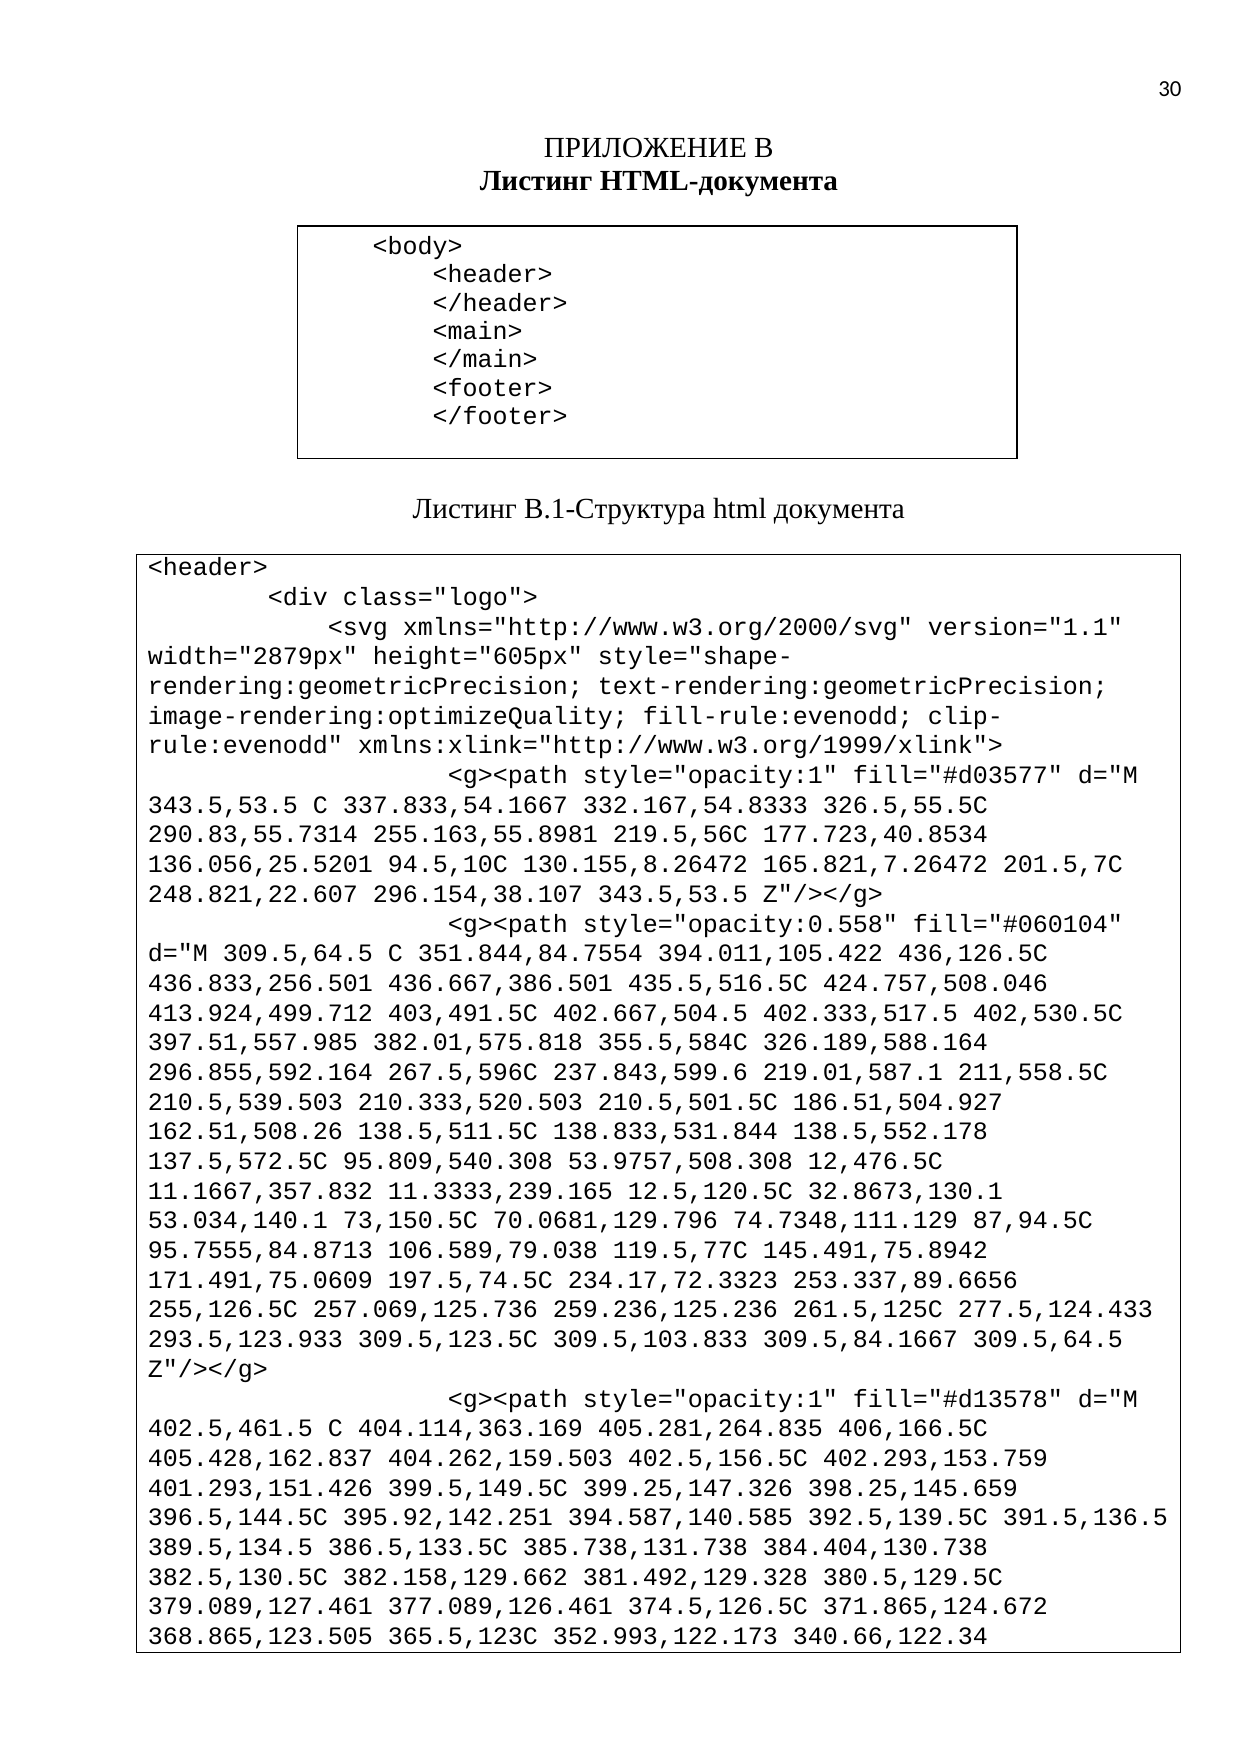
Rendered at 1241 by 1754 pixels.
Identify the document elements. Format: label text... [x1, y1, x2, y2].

text Листинг HTML-документа [62, 163, 1181, 197]
text ПРИЛОЖЕНИЕ В [62, 130, 1181, 163]
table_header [137, 555, 1180, 1652]
text Листинг В.1-Структура html документа [136, 491, 1181, 525]
